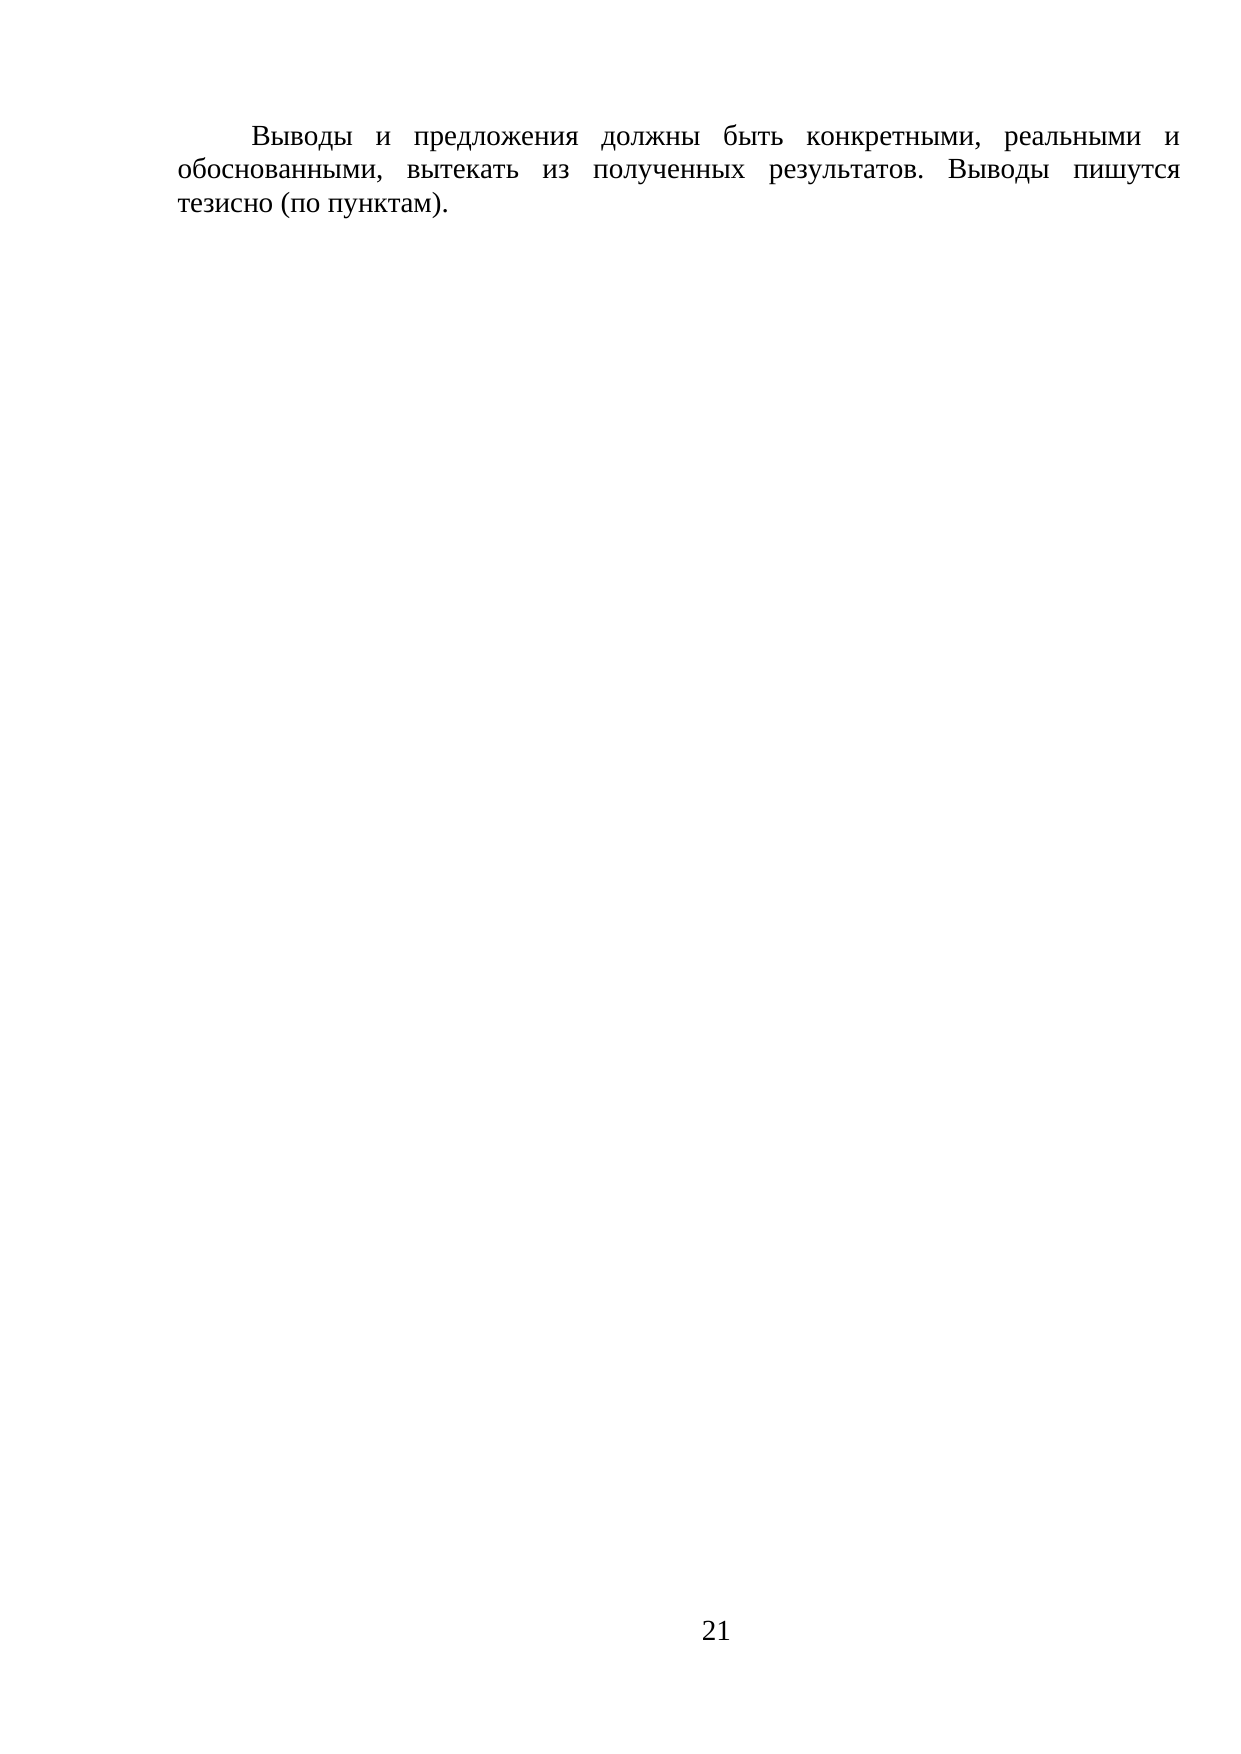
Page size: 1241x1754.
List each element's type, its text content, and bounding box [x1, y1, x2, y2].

text Выводы и предложения должны быть конкретными, реальными и обоснованными, вытекать из полученных результатов. Выводы пишутся тезисно (по пунктам). [177, 118, 1181, 219]
